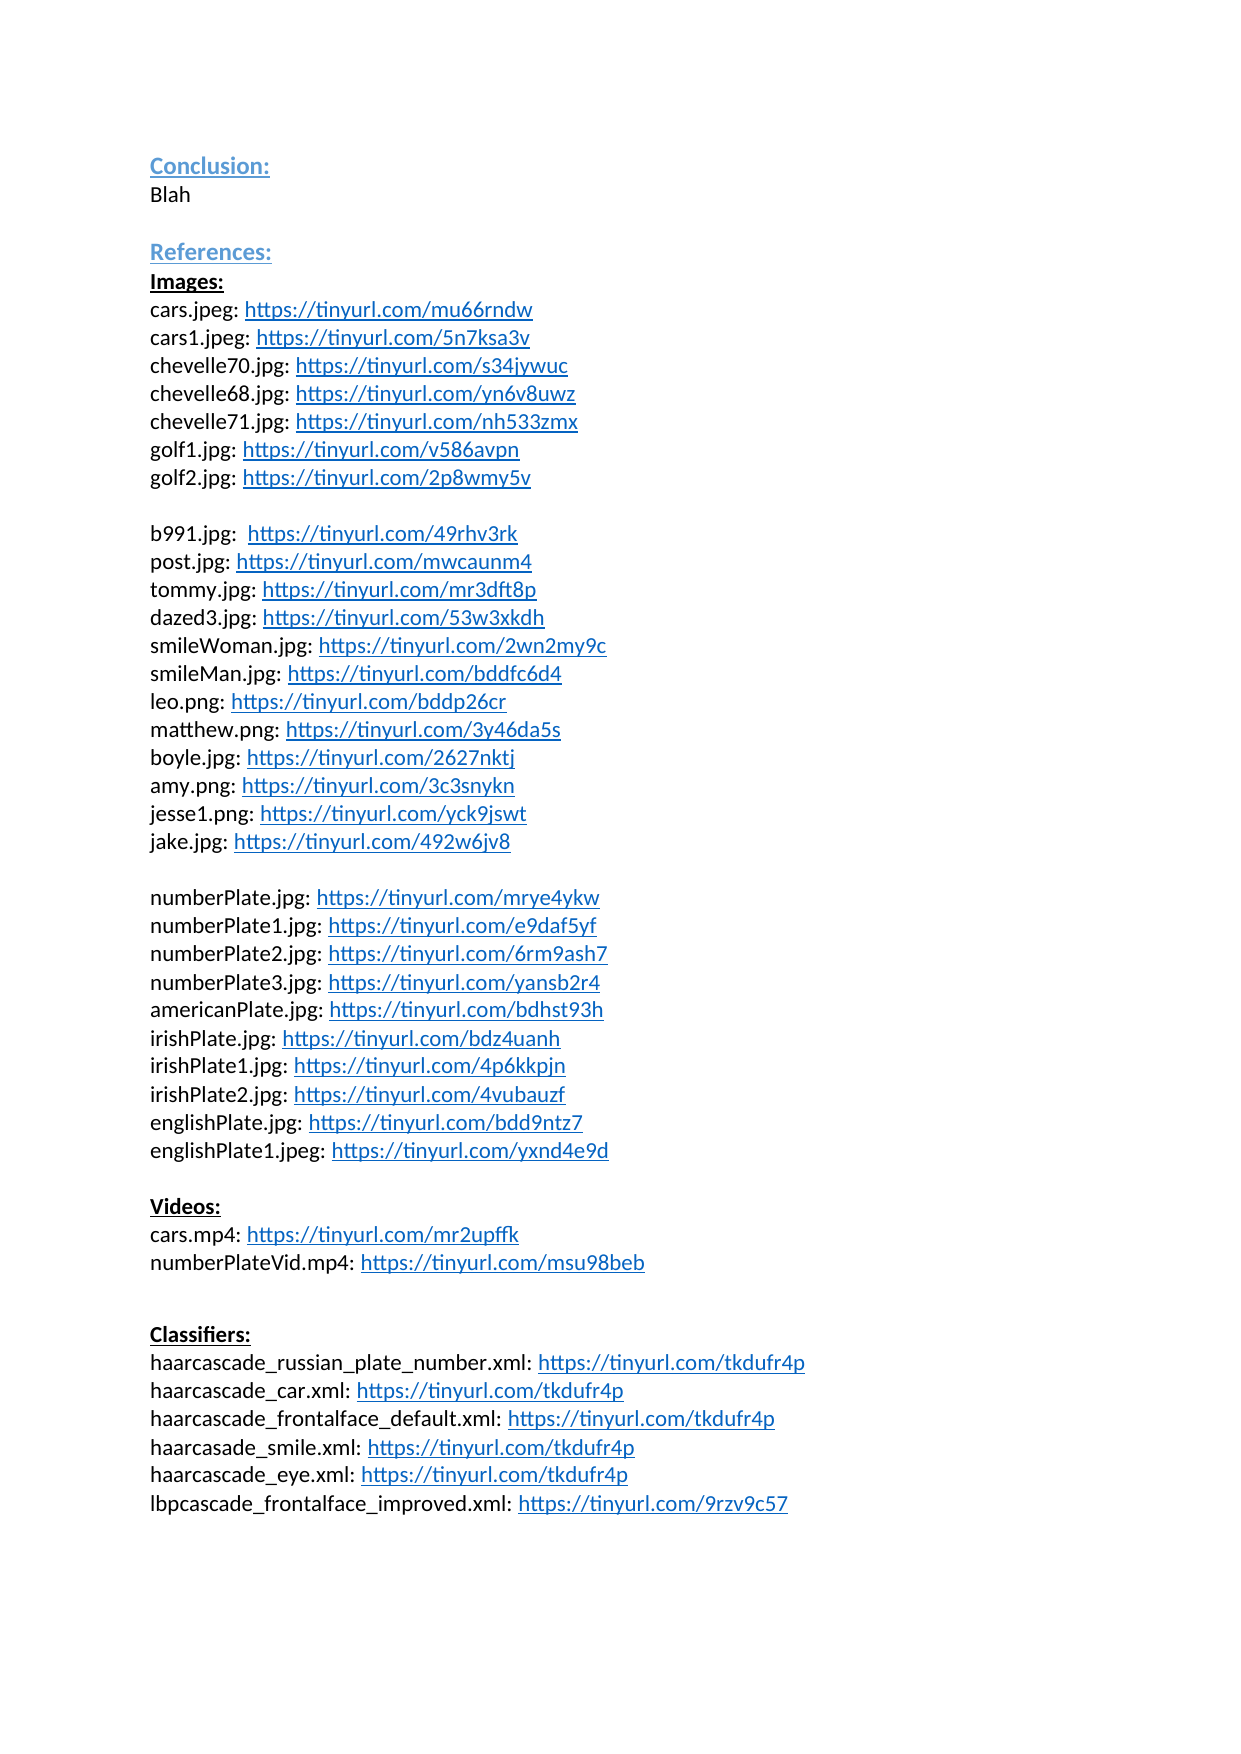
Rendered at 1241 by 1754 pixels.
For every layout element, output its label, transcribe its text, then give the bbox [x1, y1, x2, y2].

text Classifiers: [150, 1321, 1090, 1348]
text post.jpg: https://tinyurl.com/mwcaunm4 [150, 547, 1090, 575]
text chevelle70.jpg: https://tinyurl.com/s34jywuc [150, 351, 1090, 379]
text smileWoman.jpg: https://tinyurl.com/2wn2my9c [150, 631, 1090, 659]
text haarcascade_frontalface_default.xml: https://tinyurl.com/tkdufr4p [150, 1404, 1090, 1433]
text amy.png: https://tinyurl.com/3c3snykn [150, 771, 1090, 799]
text chevelle68.jpg: https://tinyurl.com/yn6v8uwz [150, 379, 1090, 407]
text leo.png: https://tinyurl.com/bddp26cr [150, 687, 1090, 715]
text tommy.jpg: https://tinyurl.com/mr3dft8p [150, 575, 1090, 603]
text irishPlate.jpg: https://tinyurl.com/bdz4uanh [150, 1024, 1090, 1052]
text numberPlate1.jpg: https://tinyurl.com/e9daf5yf [150, 912, 1090, 939]
text haarcascade_eye.xml: https://tinyurl.com/tkdufr4p [150, 1461, 1090, 1489]
text englishPlate.jpg: https://tinyurl.com/bdd9ntz7 [150, 1108, 1090, 1136]
text haarcascade_russian_plate_number.xml: https://tinyurl.com/tkdufr4p [150, 1348, 1090, 1377]
text numberPlate.jpg: https://tinyurl.com/mrye4ykw [150, 883, 1090, 912]
text Blah [150, 181, 1090, 208]
text jesse1.png: https://tinyurl.com/yck9jswt [150, 799, 1090, 827]
text golf2.jpg: https://tinyurl.com/2p8wmy5v [150, 463, 1090, 491]
text cars.jpeg: https://tinyurl.com/mu66rndw [150, 295, 1090, 323]
text Images: [150, 267, 1090, 295]
text cars.mp4: https://tinyurl.com/mr2upffk [150, 1220, 1090, 1248]
text matthew.png: https://tinyurl.com/3y46da5s [150, 715, 1090, 743]
text golf1.jpg: https://tinyurl.com/v586avpn [150, 435, 1090, 463]
text numberPlateVid.mp4: https://tinyurl.com/msu98beb [150, 1248, 1090, 1276]
text numberPlate3.jpg: https://tinyurl.com/yansb2r4 [150, 968, 1090, 996]
text cars1.jpeg: https://tinyurl.com/5n7ksa3v [150, 323, 1090, 351]
text americanPlate.jpg: https://tinyurl.com/bdhst93h [150, 996, 1090, 1024]
text irishPlate2.jpg: https://tinyurl.com/4vubauzf [150, 1080, 1090, 1108]
text boyle.jpg: https://tinyurl.com/2627nktj [150, 743, 1090, 771]
text jake.jpg: https://tinyurl.com/492w6jv8 [150, 827, 1090, 856]
text numberPlate2.jpg: https://tinyurl.com/6rm9ash7 [150, 939, 1090, 968]
text englishPlate1.jpeg: https://tinyurl.com/yxnd4e9d [150, 1136, 1090, 1164]
text smileMan.jpg: https://tinyurl.com/bddfc6d4 [150, 659, 1090, 687]
text dazed3.jpg: https://tinyurl.com/53w3xkdh [150, 603, 1090, 631]
text References: [150, 237, 1090, 267]
text haarcascade_car.xml: https://tinyurl.com/tkdufr4p [150, 1377, 1090, 1404]
text Videos: [150, 1192, 1090, 1220]
text haarcasade_smile.xml: https://tinyurl.com/tkdufr4p [150, 1433, 1090, 1461]
text chevelle71.jpg: https://tinyurl.com/nh533zmx [150, 407, 1090, 435]
text lbpcascade_frontalface_improved.xml: https://tinyurl.com/9rzv9c57 [150, 1489, 1090, 1517]
text Conclusion: [150, 150, 1090, 181]
text b991.jpg: https://tinyurl.com/49rhv3rk [150, 519, 1090, 547]
text irishPlate1.jpg: https://tinyurl.com/4p6kkpjn [150, 1052, 1090, 1080]
